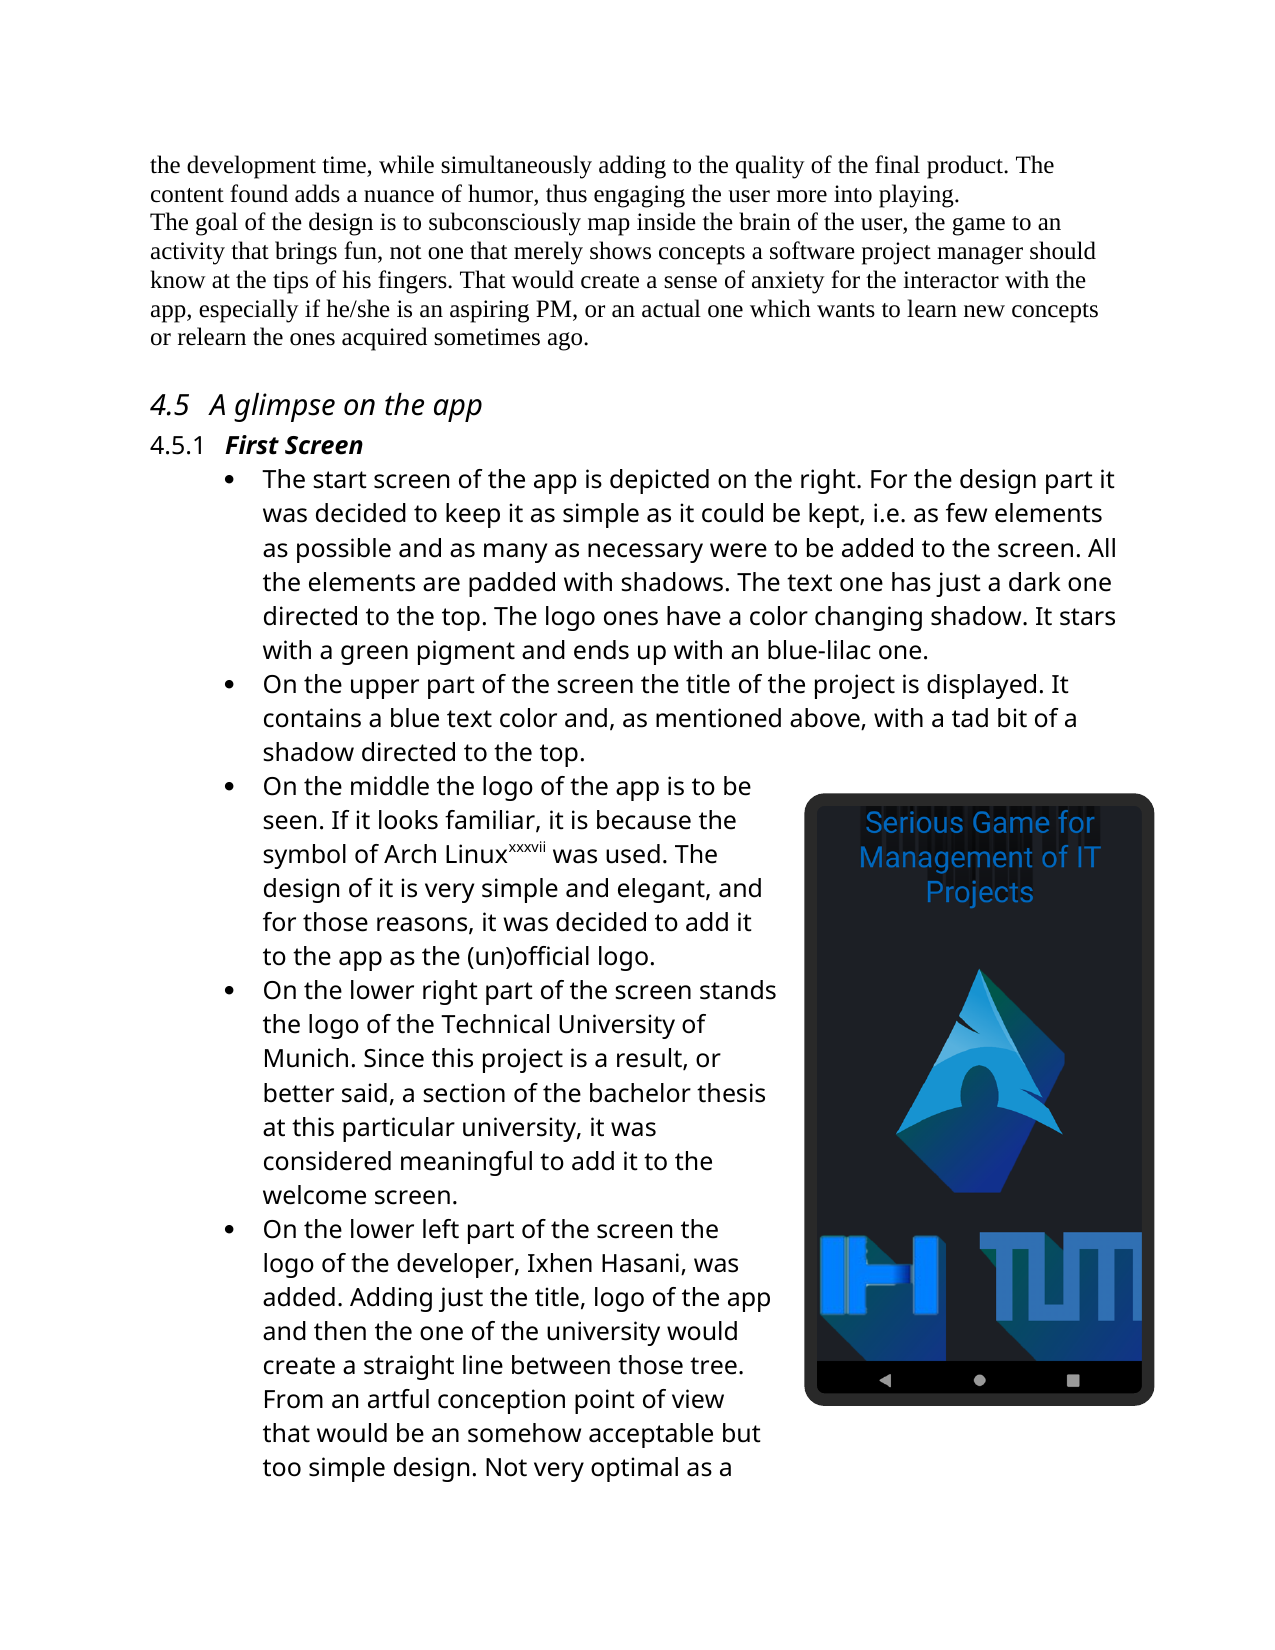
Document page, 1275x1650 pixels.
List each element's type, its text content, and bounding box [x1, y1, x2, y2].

text The goal of the design is to subconsciously map inside the brain of the user, the game to an activity that brings fun, not one that merely shows concepts a software project manager should know at the tips of his fingers. That would create a sense of anxiety for the interactor with the app, especially if he/she is an aspiring PM, or an actual one which wants to learn new concepts or relearn the ones acquired sometimes ago. [150, 207, 1125, 351]
picture [817, 806, 1141, 1393]
subtitle A glimpse on the app [150, 384, 1125, 424]
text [150, 150, 1125, 207]
list On the middle the logo of the app is to be seen. If it looks familiar, it is because the symbol of Arch Linux was used. The design of it is very simple and elegant, and for those reasons, it was decided to add it to the app as the (un)official logo. [225, 769, 1125, 973]
list On the lower right part of the screen stands the logo of the Technical University of Munich. Since this project is a result, or better said, a section of the bachelor thesis at this particular university, it was considered meaningful to add it to the welcome screen. [225, 973, 804, 1211]
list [225, 1211, 1125, 1484]
list On the upper part of the screen the title of the project is displayed. It contains a blue text color and, as mentioned above, with a tad bit of a shadow directed to the top. [225, 666, 1125, 769]
list The start screen of the app is depicted on the right. For the design part it was decided to keep it as simple as it could be kept, i.e. as few elements as possible and as many as necessary were to be added to the screen. All the elements are padded with shadows. The text one has just a dark one directed to the top. The logo ones have a color changing shadow. It stars with a green pigment and ends up with an blue-lilac one. [225, 462, 1125, 666]
subtitle First Screen [150, 428, 1125, 462]
